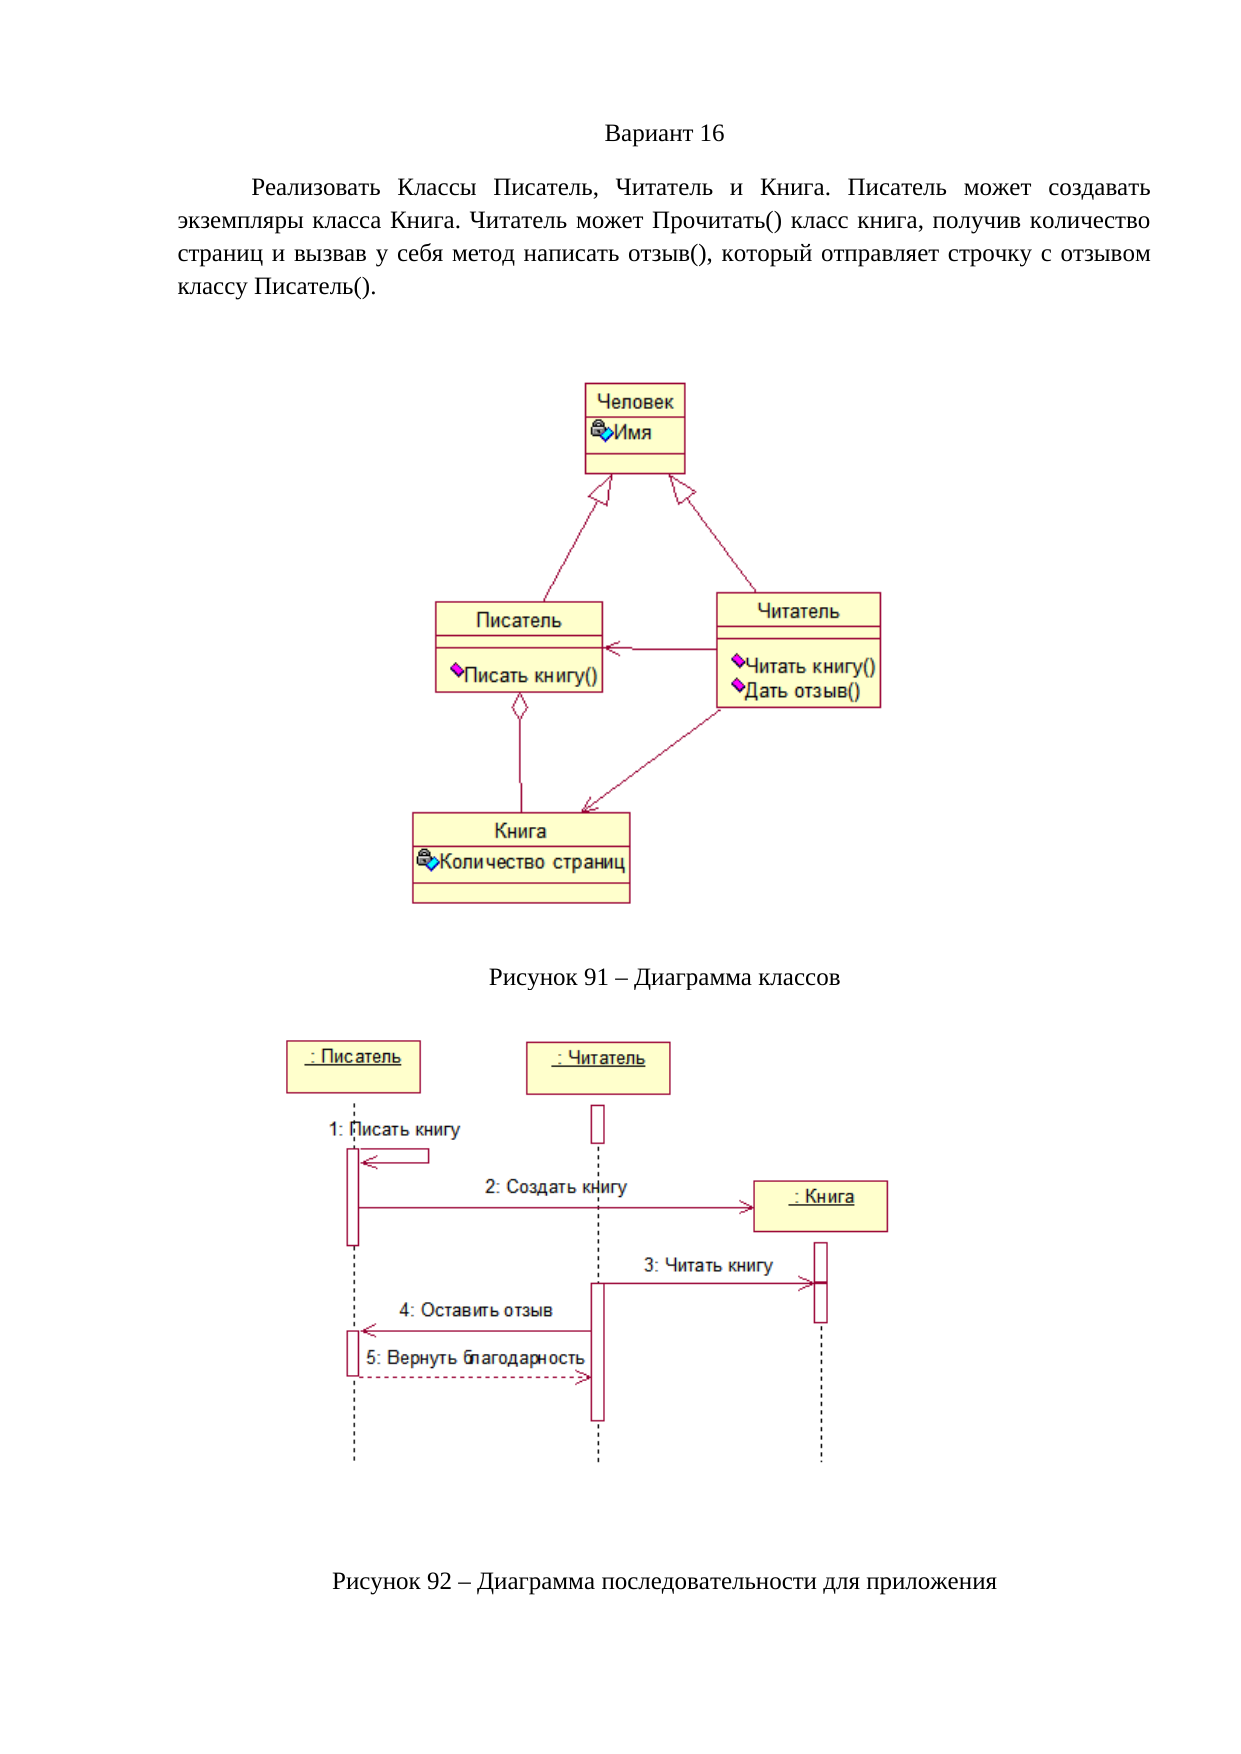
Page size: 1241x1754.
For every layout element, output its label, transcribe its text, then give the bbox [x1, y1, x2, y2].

text Реализовать Классы Писатель, Читатель и Книга. Писатель может создавать экземпляры класса Книга. Читатель может Прочитать() класс книга, получив количество страниц и вызвав у себя метод написать отзыв(), который отправляет строчку с отзывом классу Писатель(). [177, 172, 1152, 300]
text Рисунок 92 – Диаграмма последовательности для приложения [177, 1566, 1152, 1594]
text Рисунок 91 – Диаграмма классов [177, 962, 1152, 991]
picture [278, 990, 1051, 1566]
picture [362, 357, 967, 962]
text Вариант 16 [177, 118, 1152, 147]
